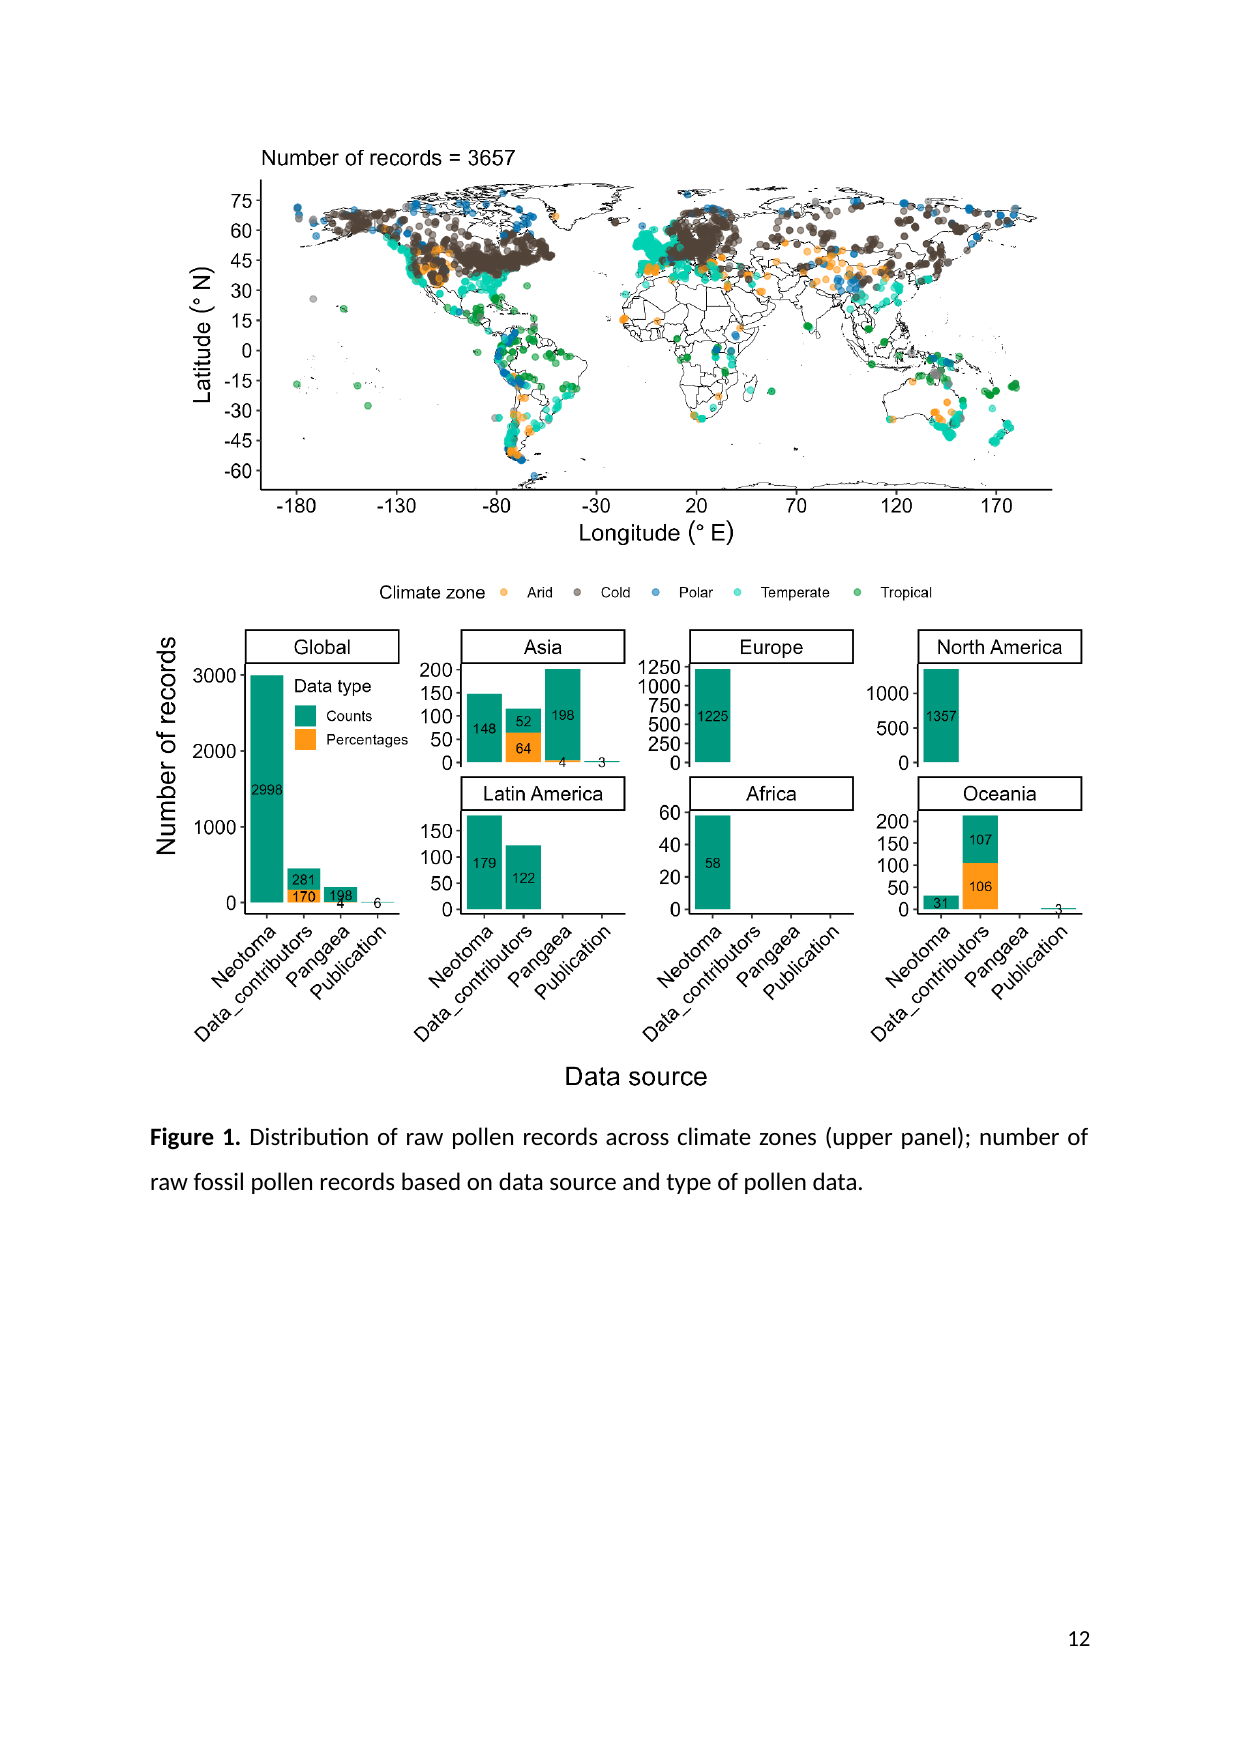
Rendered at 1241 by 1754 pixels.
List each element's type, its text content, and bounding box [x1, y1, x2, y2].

picture [150, 150, 1091, 1091]
text Figure 1. Distribution of raw pollen records across climate zones (upper panel); number of raw fossil pollen records based on data source and type of pollen data. [150, 1121, 1090, 1197]
